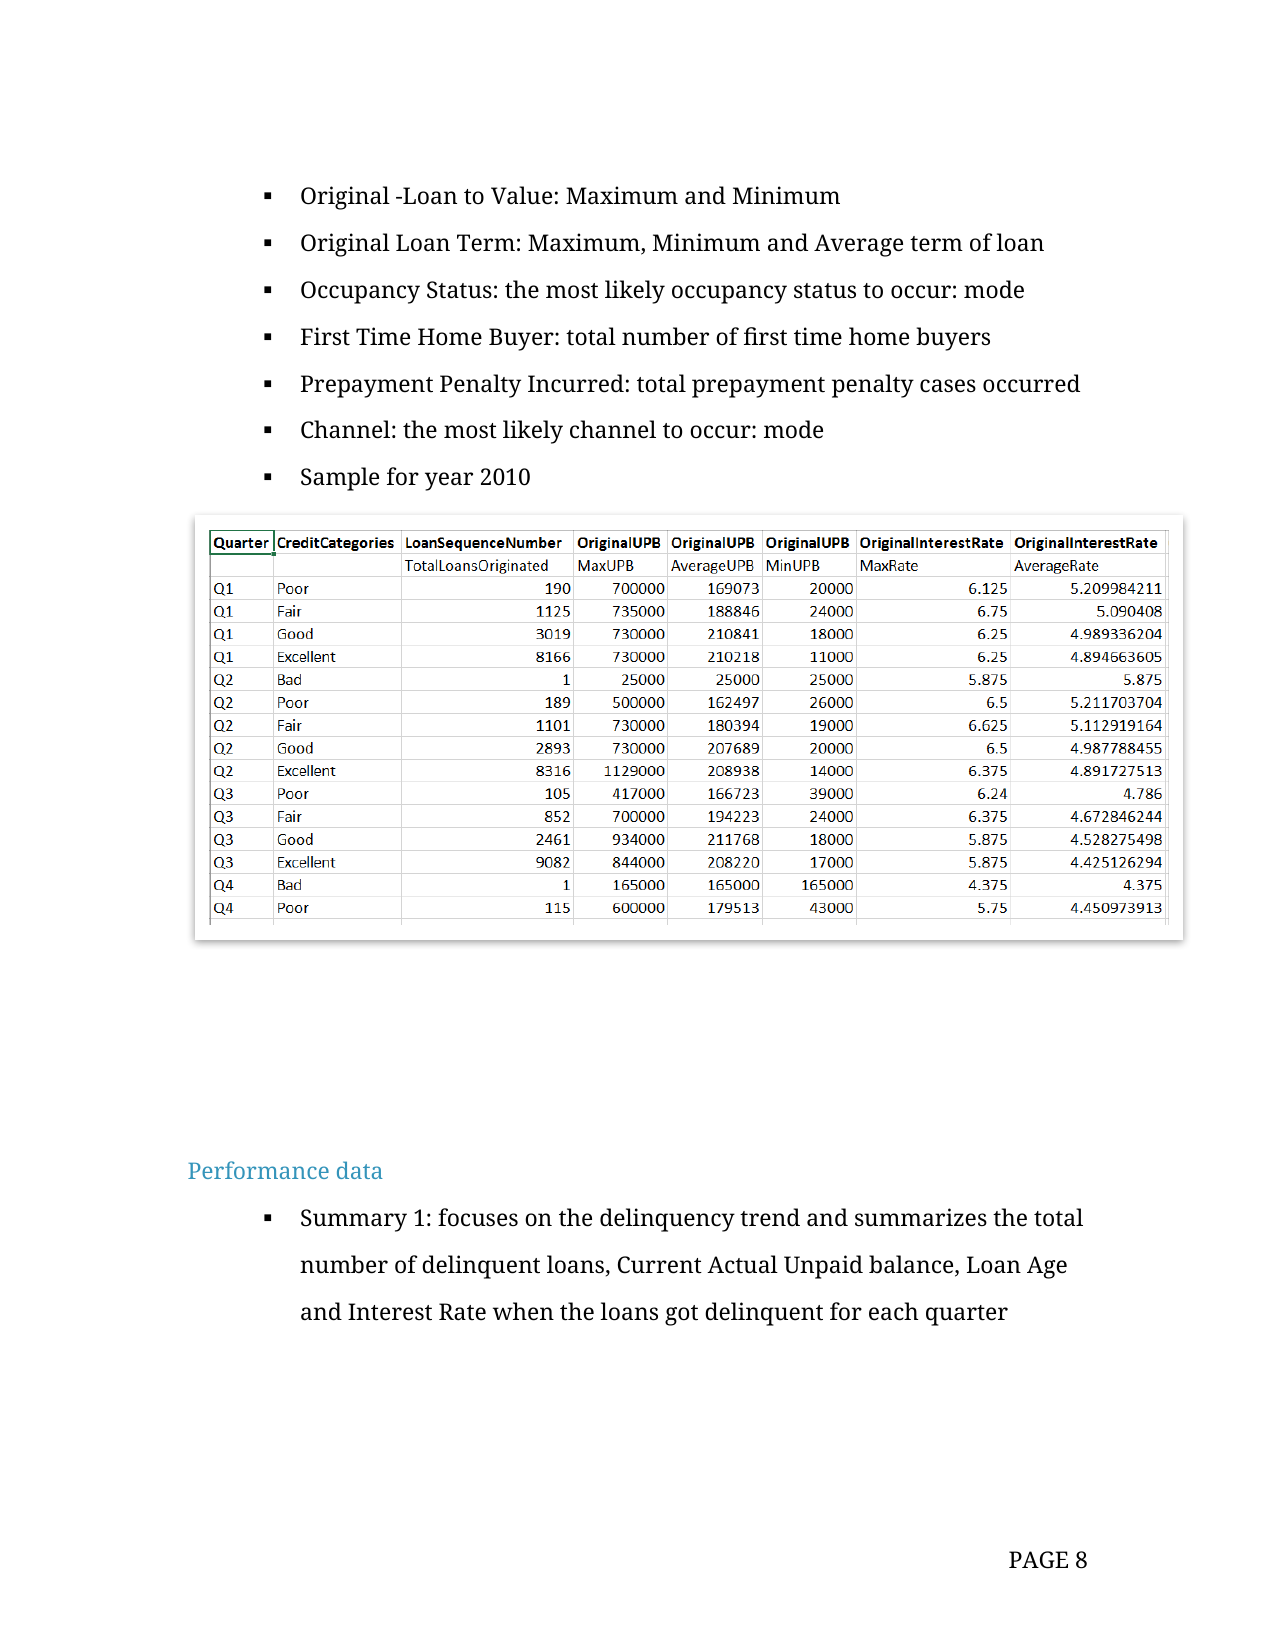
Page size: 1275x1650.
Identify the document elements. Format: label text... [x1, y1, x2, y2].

text Performance data [187, 1155, 1087, 1186]
list Sample for year 2010 [262, 461, 1087, 492]
list Summary 1: focuses on the delinquency trend and summarizes the total number of delinquent loans, Current Actual Unpaid balance, Loan Age and Interest Rate when the loans got delinquent for each quarter [262, 1202, 1087, 1327]
picture [209, 530, 1169, 925]
list Channel: the most likely channel to occur: mode [262, 414, 1087, 446]
list Original -Loan to Value: Maximum and Minimum [262, 180, 1087, 211]
list Original Loan Term: Maximum, Minimum and Average term of loan [262, 227, 1087, 258]
list Prepayment Penalty Incurred: total prepayment penalty cases occurred [262, 367, 1087, 399]
list Occupancy Status: the most likely occupancy status to occur: mode [262, 274, 1087, 305]
list First Time Home Buyer: total number of first time home buyers [262, 321, 1087, 352]
